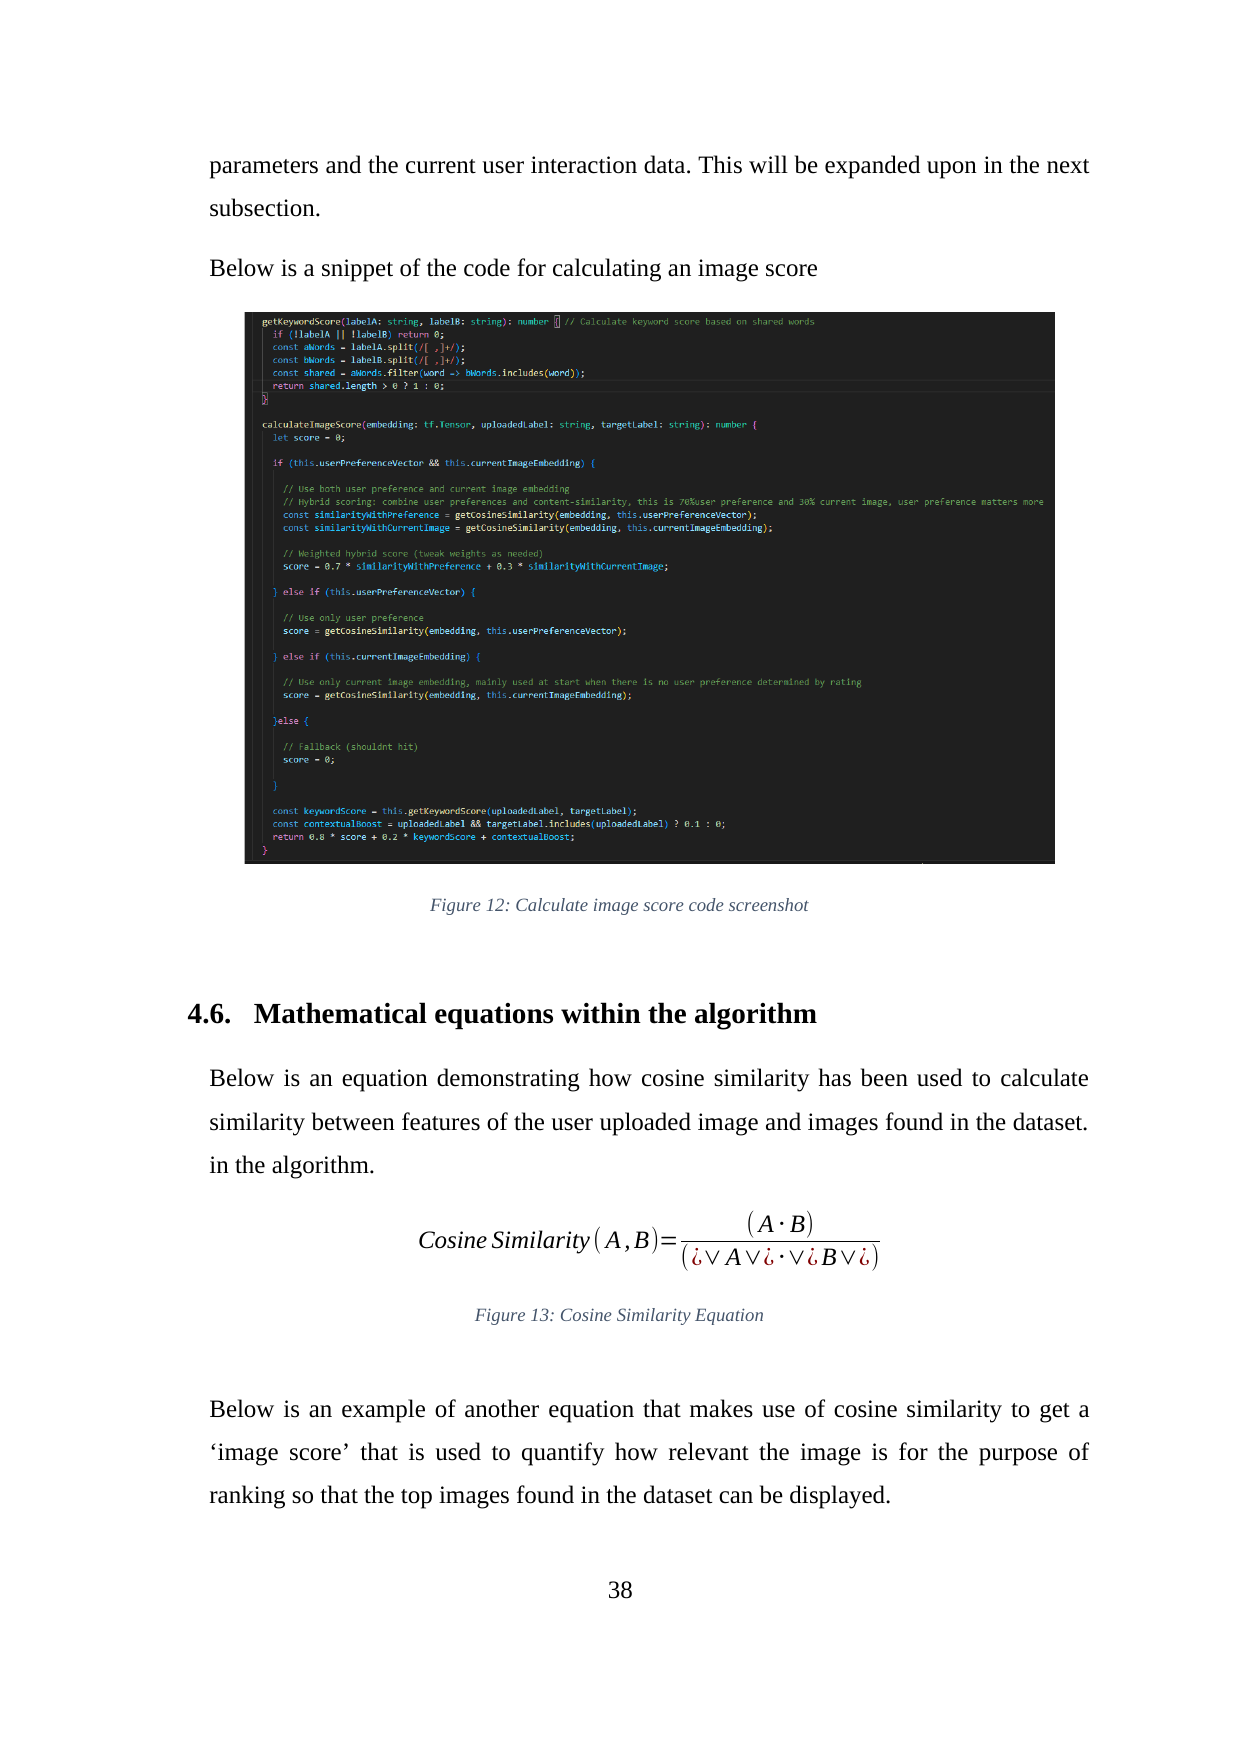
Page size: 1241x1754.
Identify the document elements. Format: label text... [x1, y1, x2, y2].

subtitle Mathematical equations within the algorithm [187, 997, 1090, 1030]
text Below is a snippet of the code for calculating an image score [209, 253, 1090, 282]
picture [244, 312, 1055, 864]
text Below is an example of another equation that makes use of cosine similarity to get a ‘image score’ that is used to quantify how relevant the image is for the purpose of ranking so that the top images found in the dataset can be displayed. [209, 1394, 1090, 1509]
text Figure 12: Calculate image score code screenshot [150, 894, 1090, 916]
text Below is an equation demonstrating how cosine similarity has been used to calculate similarity between features of the user uploaded image and images found in the dataset. in the algorithm. [209, 1063, 1090, 1178]
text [209, 150, 1090, 222]
text Figure 13: Cosine Similarity Equation [150, 1304, 1090, 1326]
